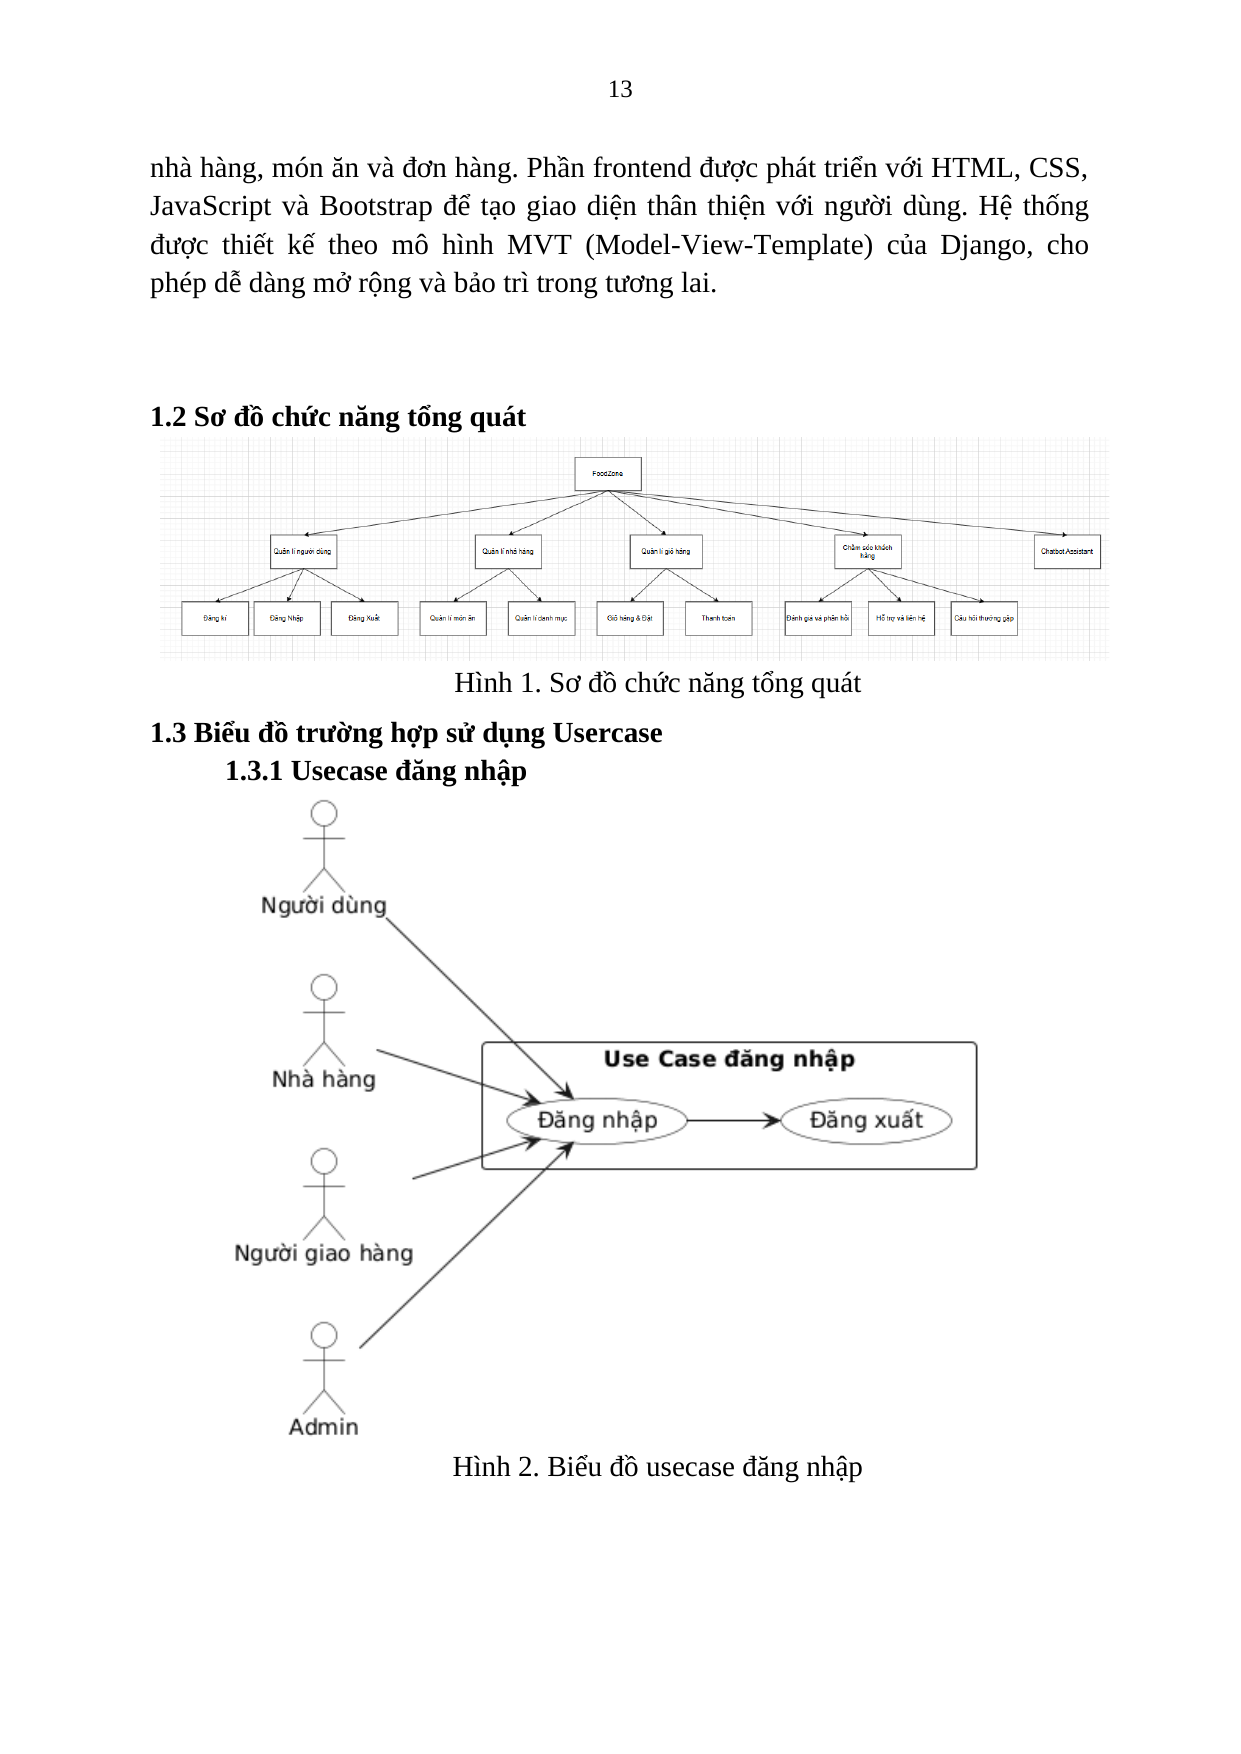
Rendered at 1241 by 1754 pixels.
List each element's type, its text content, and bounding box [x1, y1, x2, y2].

picture [159, 437, 1110, 661]
text 1.3.1 Usecase đăng nhập [150, 753, 1059, 787]
text 1.3 Biểu đồ trường hợp sử dụng Usercase [150, 715, 1059, 748]
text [150, 150, 1090, 299]
text Hình 2. Biểu đồ usecase đăng nhập [150, 1449, 1090, 1483]
picture [225, 792, 984, 1446]
text Hình 1. Sơ đồ chức năng tổng quát [150, 665, 1090, 698]
text 1.2 Sơ đồ chức năng tổng quát [150, 399, 1059, 432]
